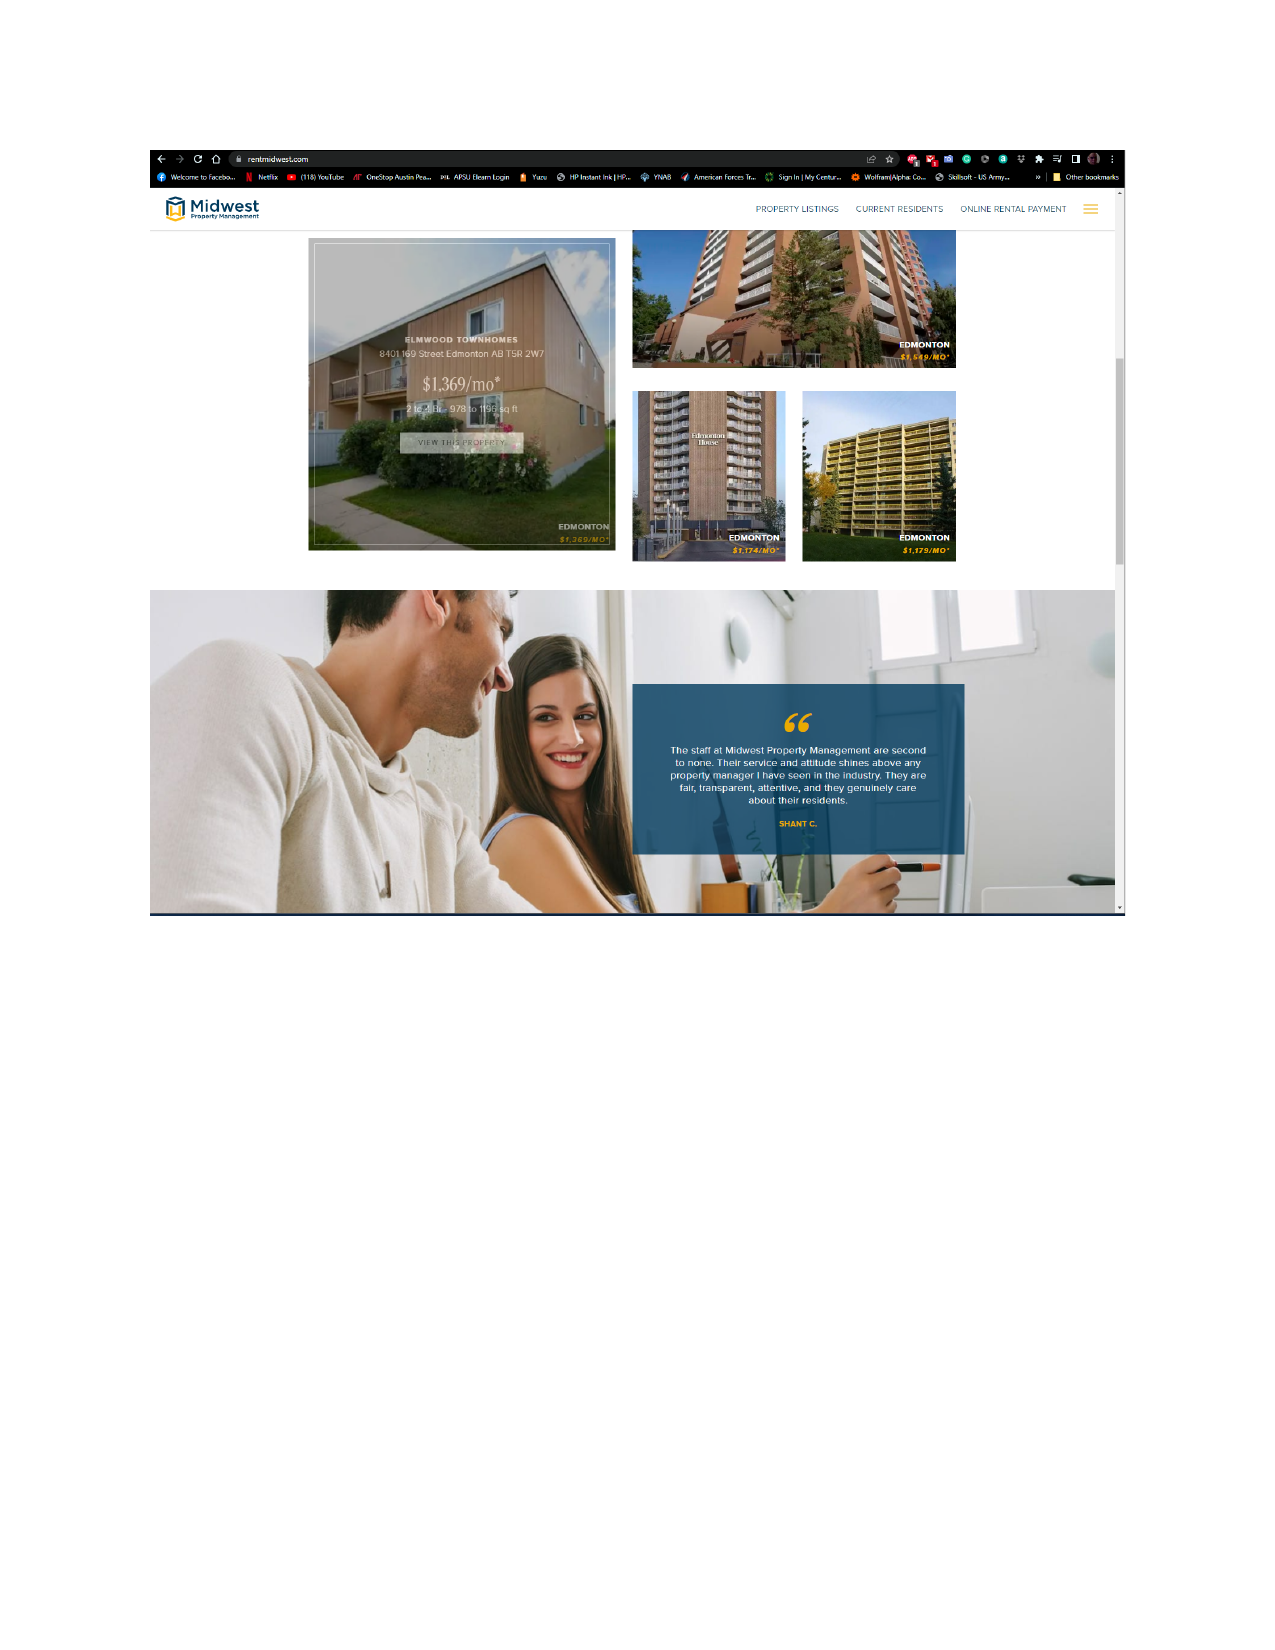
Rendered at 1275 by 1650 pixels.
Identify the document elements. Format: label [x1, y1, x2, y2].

picture [150, 150, 1125, 916]
